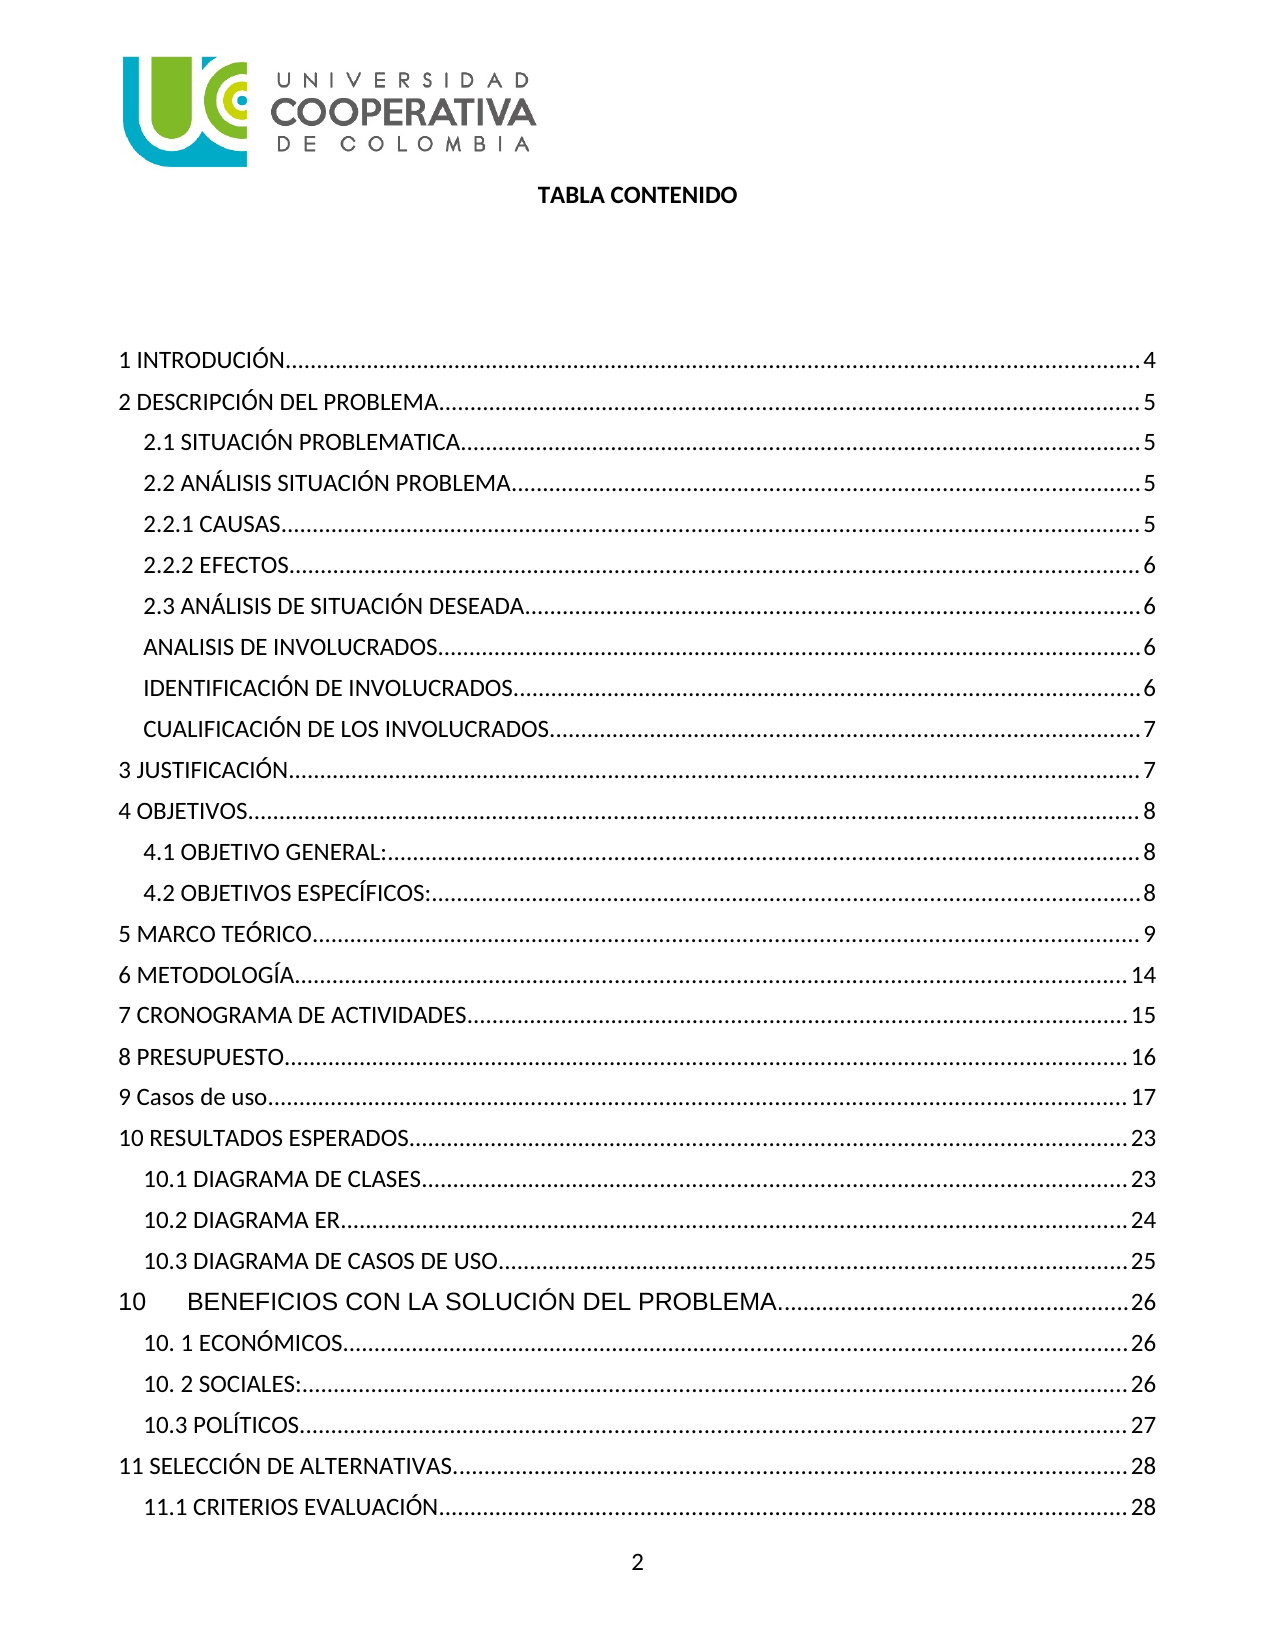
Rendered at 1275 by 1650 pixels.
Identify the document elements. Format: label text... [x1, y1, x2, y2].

text TABLA CONTENIDO [118, 179, 1157, 210]
picture [118, 51, 540, 171]
